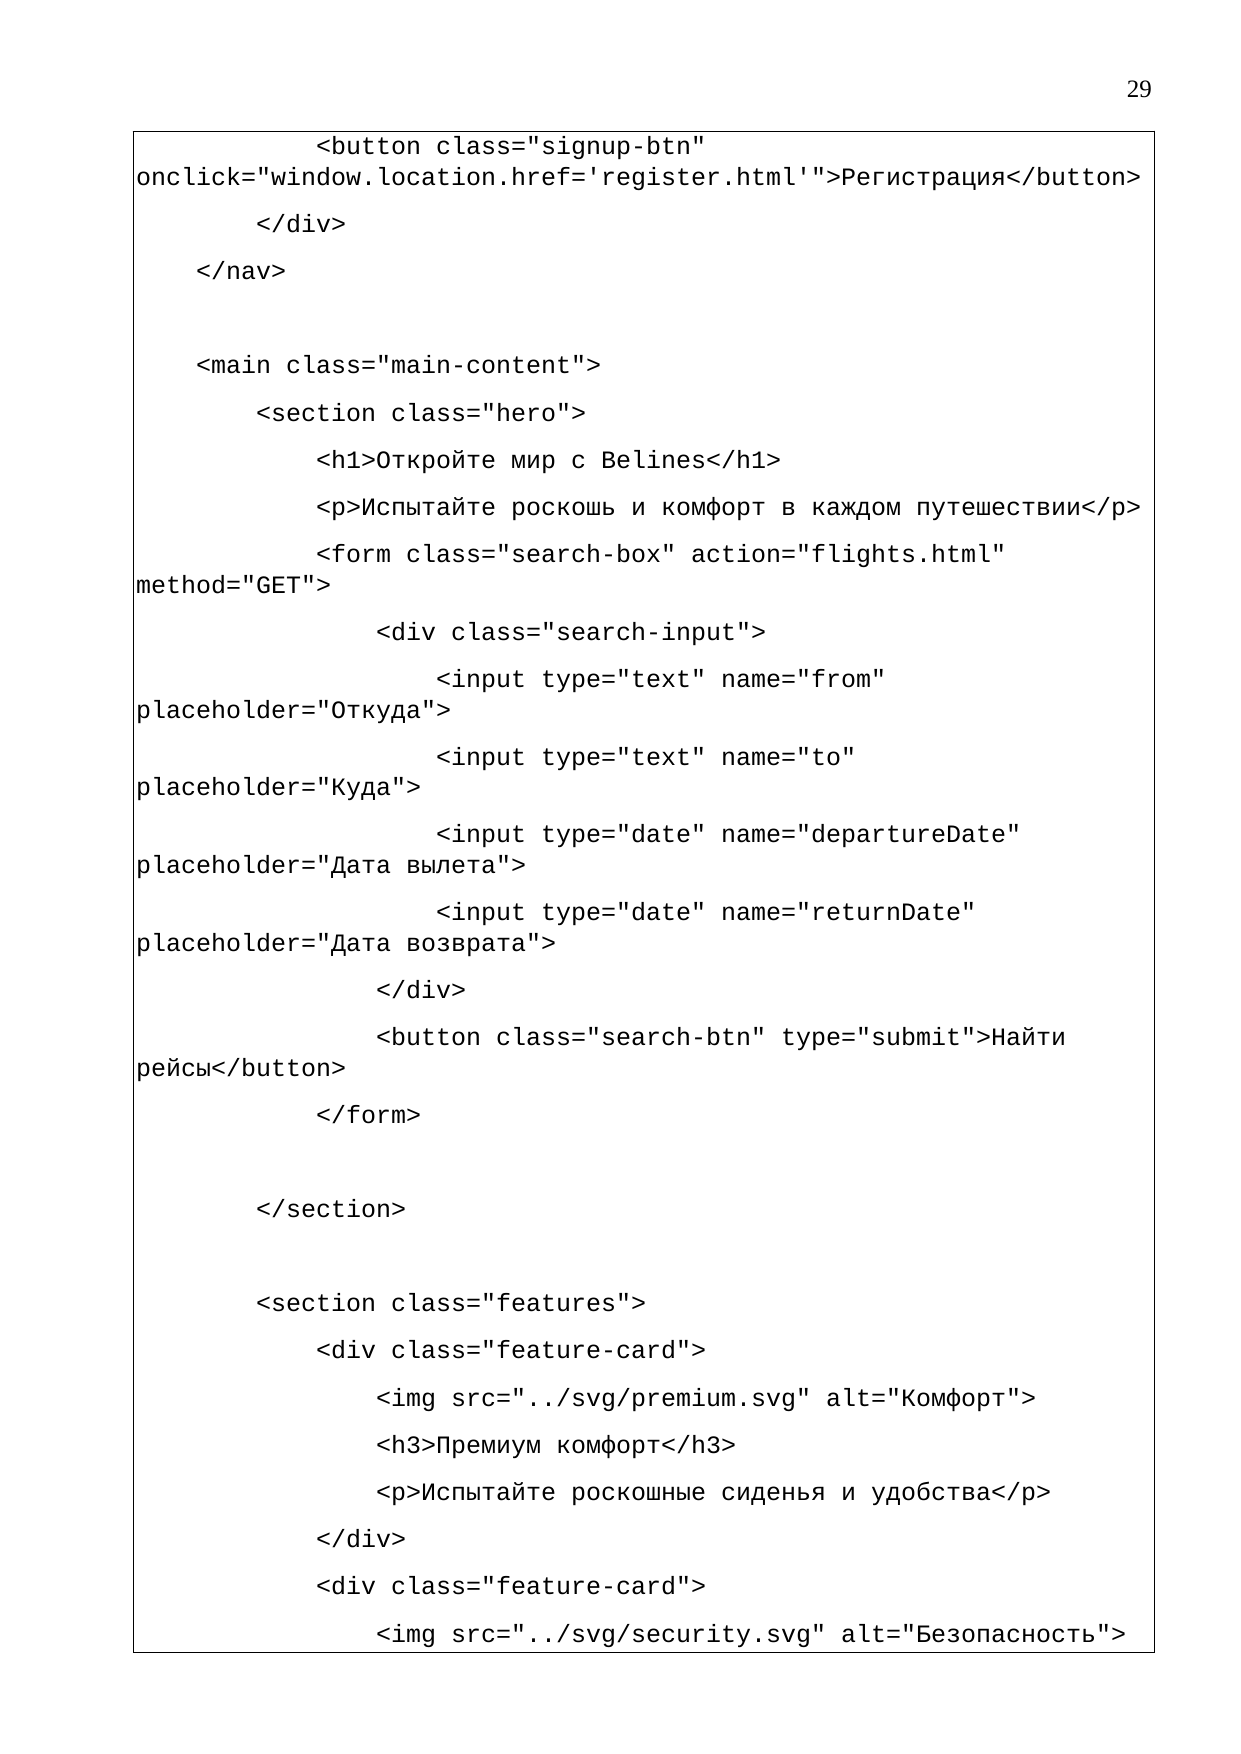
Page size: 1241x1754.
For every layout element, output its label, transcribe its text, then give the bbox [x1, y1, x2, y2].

text <img src="../svg/premium.svg" alt="Комфорт"> [134, 1382, 1154, 1413]
text <div class="search-input"> [134, 616, 1154, 648]
text <main class="main-content"> [134, 350, 1154, 381]
text <img src="../svg/security.svg" alt="Безопасность"> [134, 1618, 1154, 1652]
text <button class="signup-btn" onclick="window.location.href='register.html'">Регистрация</button> [134, 132, 1154, 193]
text <div class="feature-card"> [134, 1335, 1154, 1366]
text </div> [134, 1524, 1154, 1555]
text <button class="search-btn" type="submit">Найти рейсы</button> [134, 1022, 1154, 1083]
text <input type="date" name="departureDate" placeholder="Дата вылета"> [134, 819, 1154, 881]
text <section class="features"> [134, 1288, 1154, 1319]
text <p>Испытайте роскошь и комфорт в каждом путешествии</p> [134, 491, 1154, 523]
text <h1>Откройте мир с Belines</h1> [134, 444, 1154, 476]
text </nav> [134, 256, 1154, 287]
text </div> [134, 974, 1154, 1006]
text </form> [134, 1099, 1154, 1131]
text </div> [134, 208, 1154, 240]
text <form class="search-box" action="flights.html" method="GET"> [134, 539, 1154, 601]
text <input type="date" name="returnDate" placeholder="Дата возврата"> [134, 897, 1154, 959]
text <input type="text" name="from" placeholder="Откуда"> [134, 663, 1154, 726]
text <p>Испытайте роскошные сиденья и удобства</p> [134, 1476, 1154, 1508]
text <section class="hero"> [134, 397, 1154, 428]
text <input type="text" name="to" placeholder="Куда"> [134, 741, 1154, 803]
text <h3>Премиум комфорт</h3> [134, 1429, 1154, 1461]
text <div class="feature-card"> [134, 1571, 1154, 1602]
text </section> [134, 1193, 1154, 1225]
